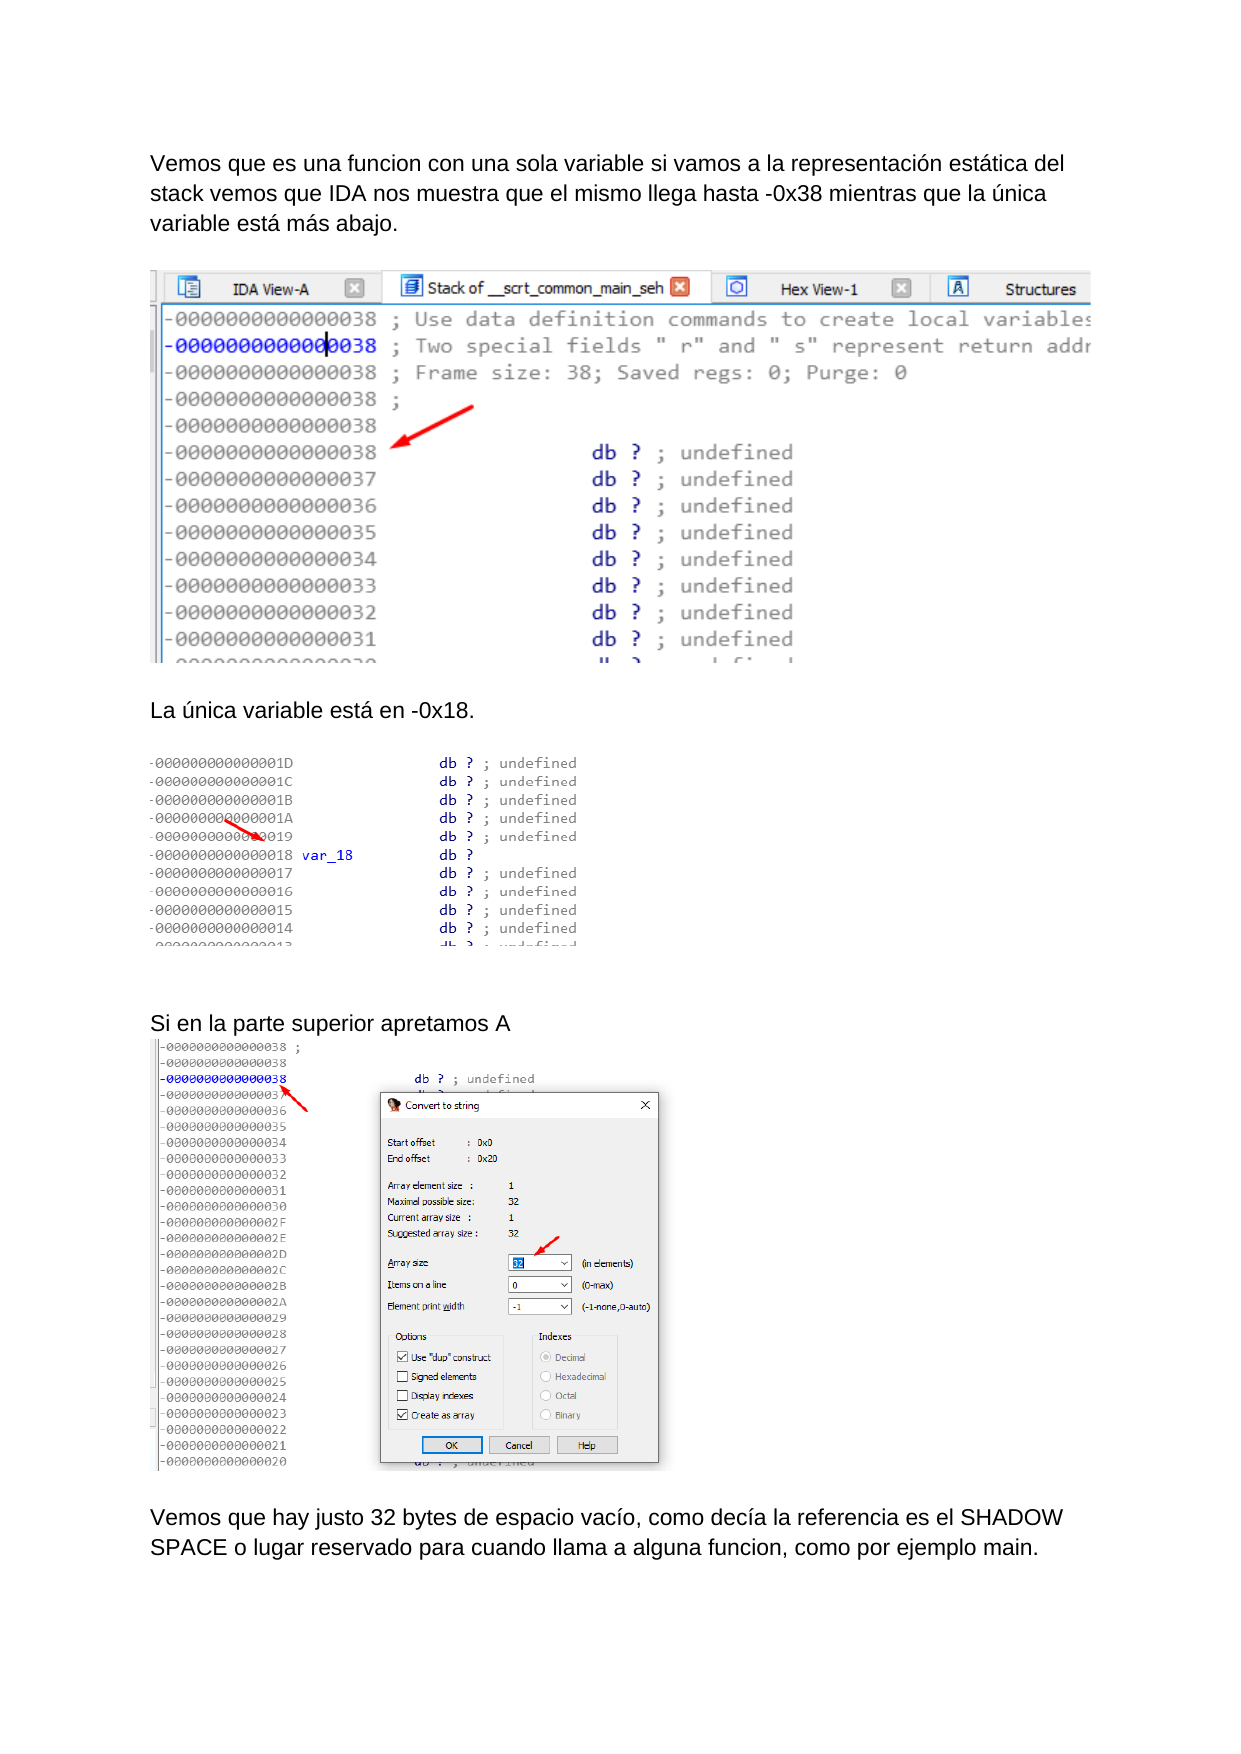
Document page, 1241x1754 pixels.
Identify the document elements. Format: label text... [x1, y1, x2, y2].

picture [150, 270, 1091, 663]
picture [150, 757, 653, 946]
text La única variable está en -0x18. [150, 697, 1090, 723]
picture [150, 1039, 691, 1471]
text Vemos que hay justo 32 bytes de espacio vacío, como decía la referencia es el SHADOW SPACE o lugar reservado para cuando llama a alguna funcion, como por ejemplo main. [150, 1504, 1090, 1561]
text Si en la parte superior apretamos A [150, 1009, 1090, 1036]
text Vemos que es una funcion con una sola variable si vamos a la representación estática del stack vemos que IDA nos muestra que el mismo llega hasta -0x38 mientras que la única variable está más abajo. [150, 150, 1090, 237]
